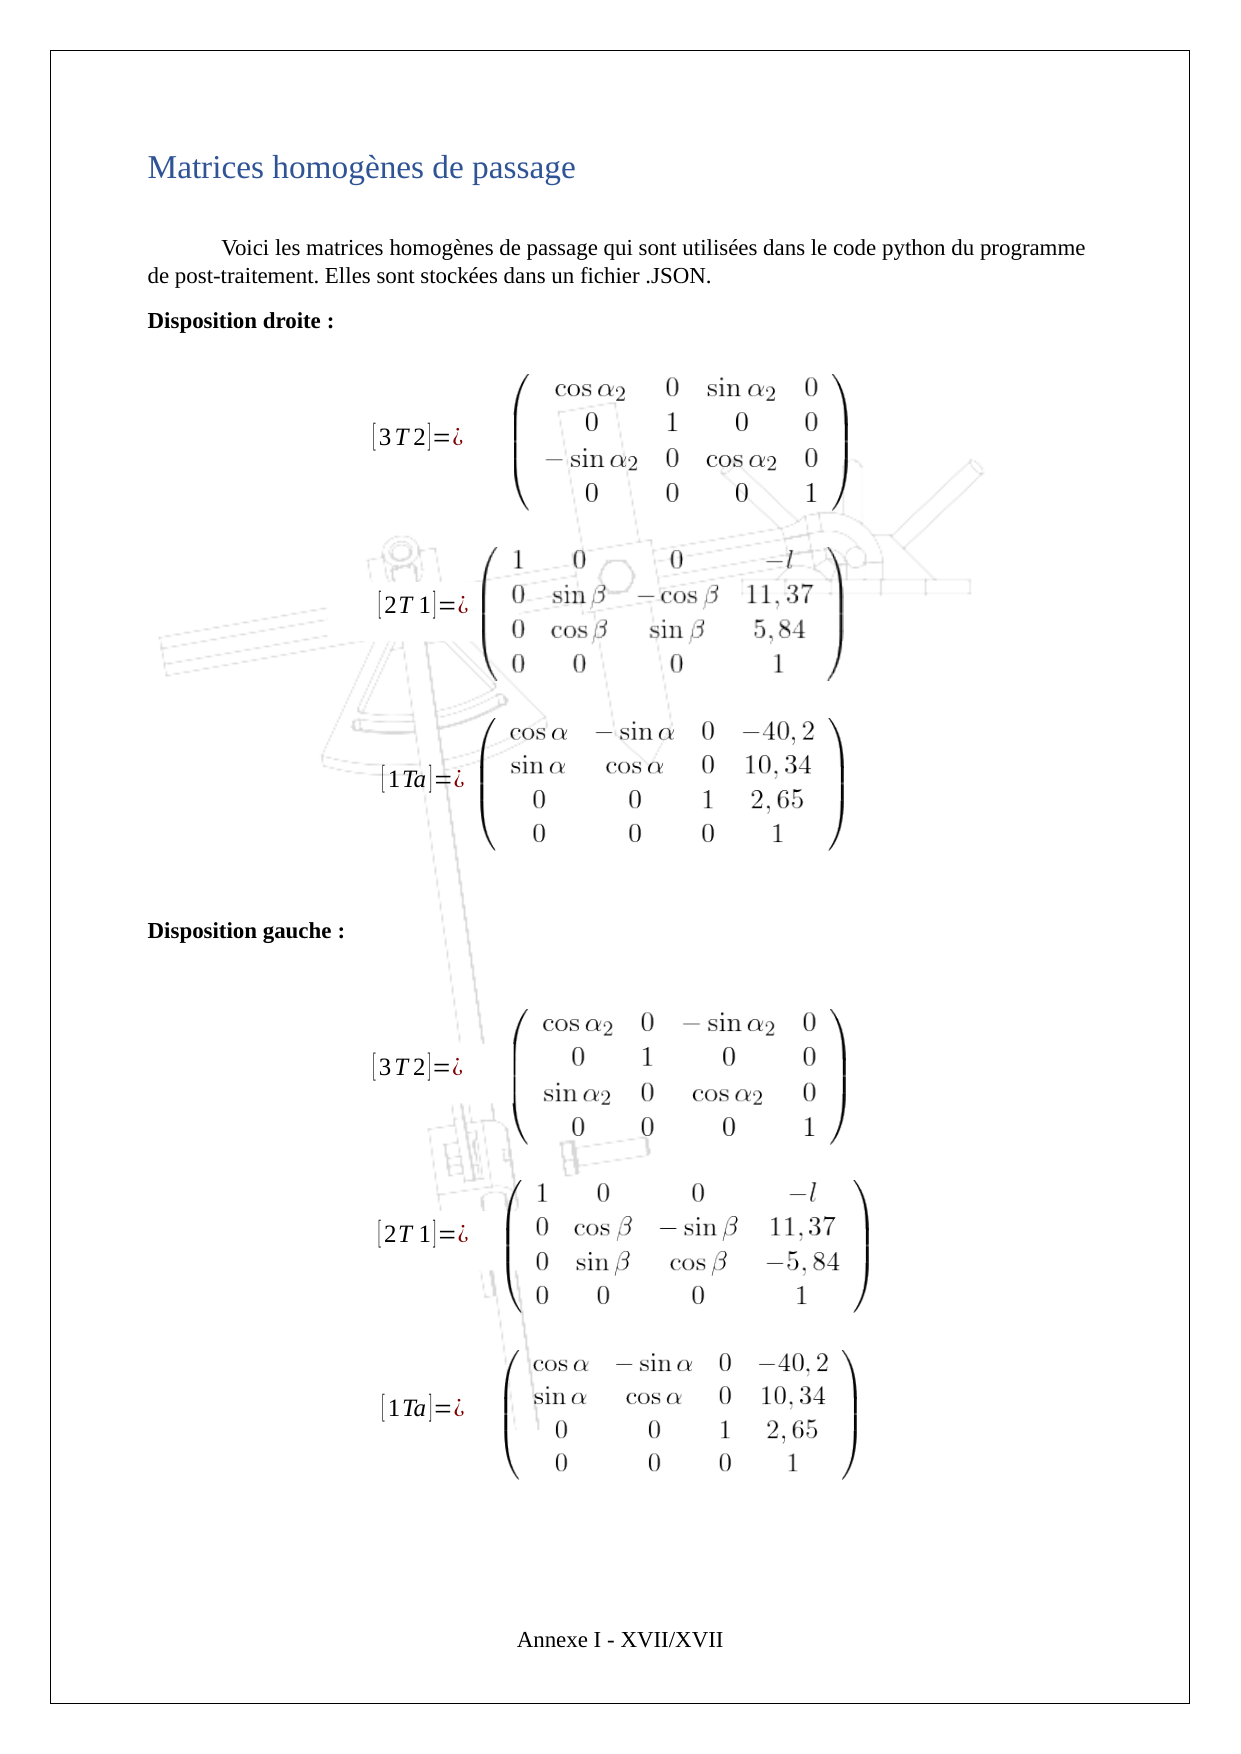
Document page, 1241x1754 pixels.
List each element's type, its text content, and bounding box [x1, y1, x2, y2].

picture [506, 1180, 869, 1313]
picture [513, 374, 848, 511]
picture [480, 718, 844, 851]
text Voici les matrices homogènes de passage qui sont utilisées dans le code python du programme de post-traitement. Elles sont stockées dans un fichier .JSON. [147, 234, 1093, 289]
text Disposition gauche : [147, 917, 1093, 943]
picture [482, 547, 844, 681]
picture [504, 1350, 857, 1480]
text Disposition droite : [147, 308, 1093, 334]
subtitle Matrices homogènes de passage [147, 148, 1093, 186]
picture [512, 1009, 846, 1145]
